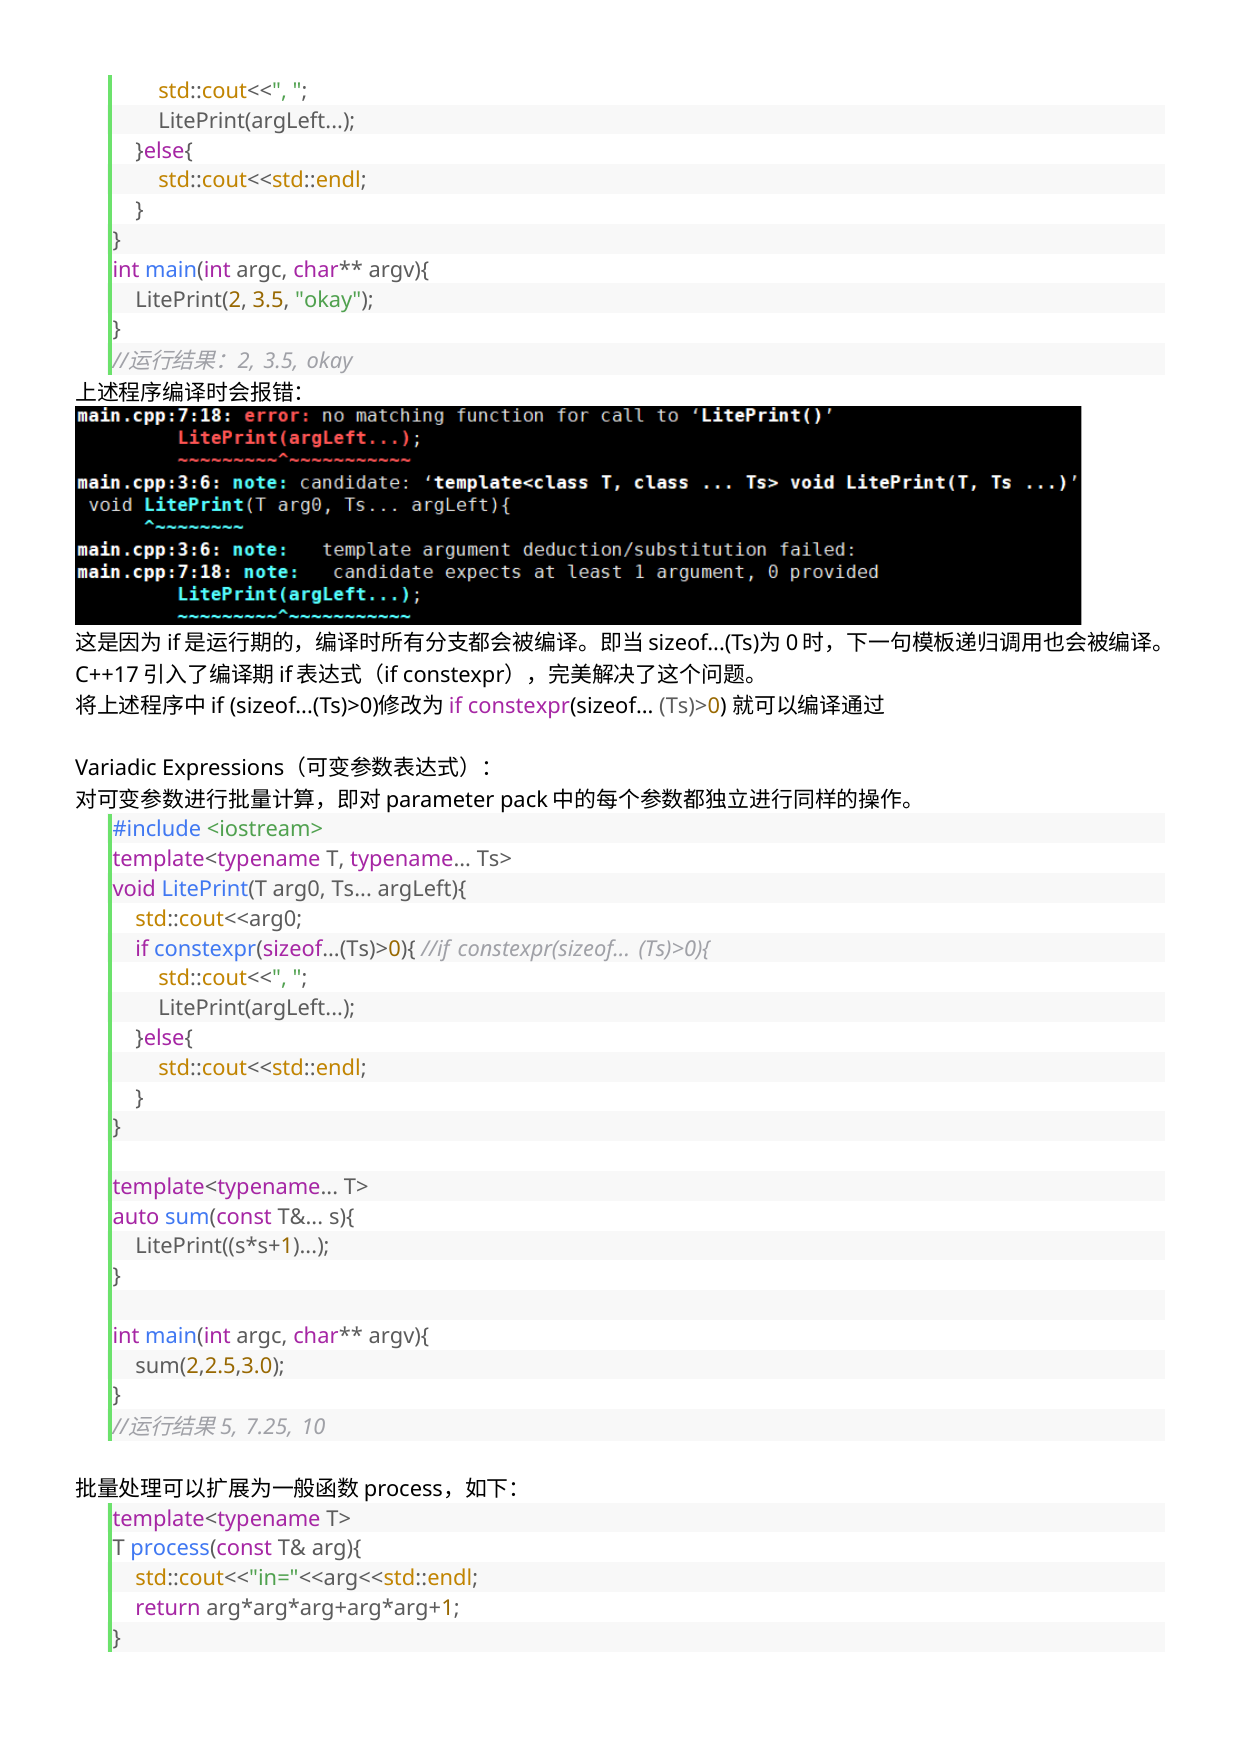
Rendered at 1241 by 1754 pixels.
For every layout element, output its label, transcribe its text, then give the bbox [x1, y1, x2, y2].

text LitePrint(2, 3.5, "okay"); [112, 283, 1165, 313]
text std::cout<<", "; [112, 962, 1165, 992]
text }else{ [112, 1022, 1165, 1052]
text auto sum(const T&... s){ [112, 1201, 1165, 1231]
text sum(2,2.5,3.0); [112, 1350, 1165, 1379]
text return arg*arg*arg+arg*arg+1; [112, 1592, 1165, 1622]
text } [112, 194, 1165, 224]
text } [112, 1111, 1165, 1141]
text std::cout<<arg0; [112, 903, 1165, 933]
text LitePrint(argLeft...); [112, 105, 1165, 134]
text } [112, 313, 1165, 343]
text template<typename... T> [112, 1171, 1165, 1201]
text 对可变参数进行批量计算，即对parameter pack中的每个参数都独立进行同样的操作。 [75, 782, 1165, 813]
text #include <iostream> [107, 813, 1165, 843]
text } [112, 224, 1165, 254]
text //运行结果：2, 3.5, okay [112, 343, 1165, 375]
text } [112, 1260, 1165, 1290]
text template<typename T, typename... Ts> [112, 843, 1165, 873]
text 上述程序编译时会报错： [75, 375, 1165, 407]
text std::cout<<", "; [112, 75, 1165, 105]
text } [112, 1379, 1165, 1409]
text C++17引入了编译期if表达式（if constexpr），完美解决了这个问题。 [75, 657, 1165, 688]
text LitePrint((s*s+1)...); [112, 1231, 1165, 1260]
text std::cout<<std::endl; [112, 164, 1165, 194]
text //运行结果5, 7.25, 10 [112, 1409, 1165, 1441]
text } [112, 1082, 1165, 1111]
text int main(int argc, char** argv){ [112, 1320, 1165, 1350]
picture [75, 406, 1082, 625]
text LitePrint(argLeft...); [112, 992, 1165, 1022]
text int main(int argc, char** argv){ [112, 254, 1165, 283]
text 这是因为if是运行期的，编译时所有分支都会被编译。即当sizeof...(Ts)为0时，下一句模板递归调用也会被编译。 [75, 625, 1165, 657]
text std::cout<<std::endl; [112, 1052, 1165, 1082]
text T process(const T& arg){ [112, 1532, 1165, 1562]
text 批量处理可以扩展为一般函数process，如下： [75, 1471, 1165, 1503]
text 将上述程序中if (sizeof...(Ts)>0)修改为if constexpr(sizeof... (Ts)>0) 就可以编译通过 [75, 688, 1165, 720]
text std::cout<<"in="<<arg<<std::endl; [112, 1562, 1165, 1592]
text void LitePrint(T arg0, Ts... argLeft){ [112, 873, 1165, 903]
text template<typename T> [112, 1503, 1165, 1532]
text }else{ [112, 134, 1165, 164]
text Variadic Expressions（可变参数表达式）： [75, 750, 1165, 782]
text } [112, 1622, 1165, 1652]
text if constexpr(sizeof...(Ts)>0){ //if constexpr(sizeof... (Ts)>0){ [112, 933, 1165, 962]
